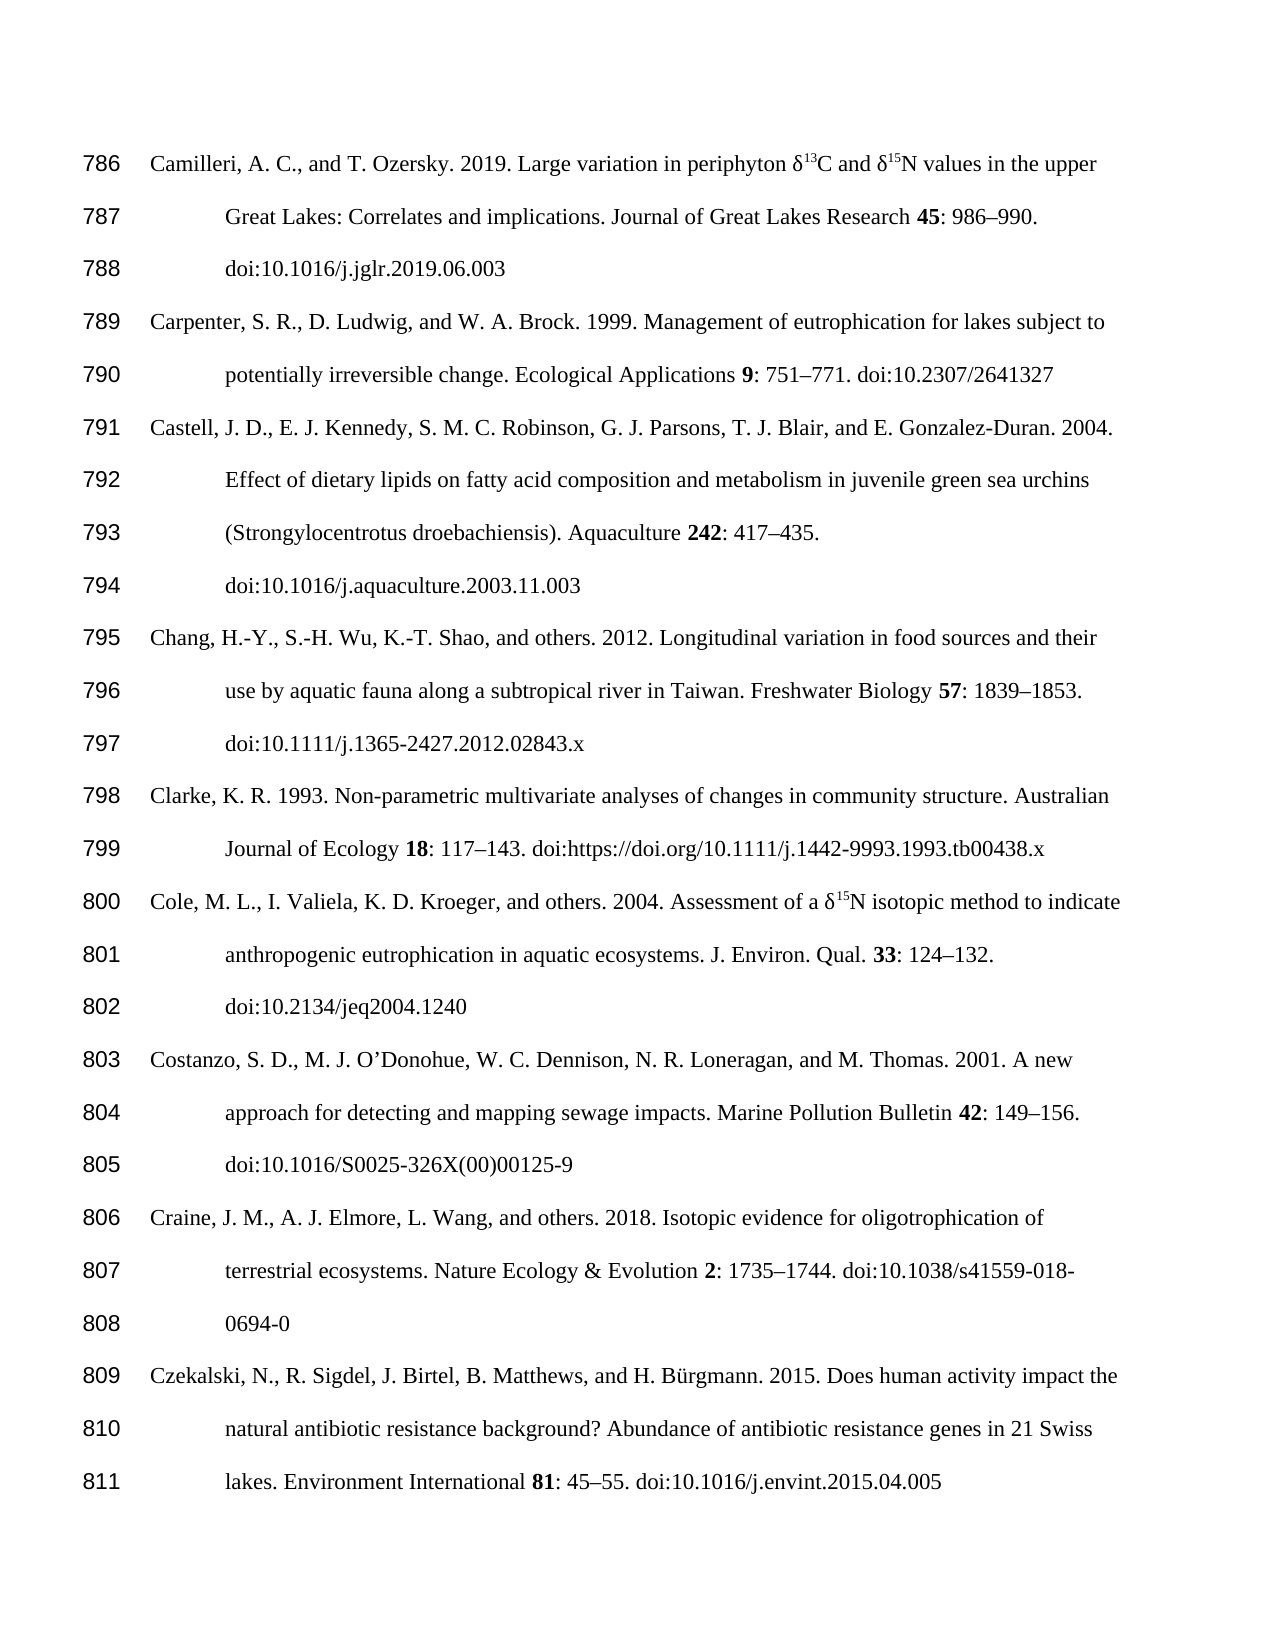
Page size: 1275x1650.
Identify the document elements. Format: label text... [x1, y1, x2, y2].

text Chang, H.-Y., S.-H. Wu, K.-T. Shao, and others. 2012. Longitudinal variation in food sources and their use by aquatic fauna along a subtropical river in Taiwan. Freshwater Biology 57: 1839–1853. doi:10.1111/j.1365-2427.2012.02843.x [150, 624, 1125, 756]
text Carpenter, S. R., D. Ludwig, and W. A. Brock. 1999. Management of eutrophication for lakes subject to potentially irreversible change. Ecological Applications 9: 751–771. doi:10.2307/2641327 [150, 308, 1125, 387]
text Camilleri, A. C., and T. Ozersky. 2019. Large variation in periphyton δ13C and δ15N values in the upper Great Lakes: Correlates and implications. Journal of Great Lakes Research 45: 986–990. doi:10.1016/j.jglr.2019.06.003 [150, 150, 1125, 282]
text Craine, J. M., A. J. Elmore, L. Wang, and others. 2018. Isotopic evidence for oligotrophication of terrestrial ecosystems. Nature Ecology & Evolution 2: 1735–1744. doi:10.1038/s41559-018-0694-0 [150, 1204, 1125, 1336]
text Castell, J. D., E. J. Kennedy, S. M. C. Robinson, G. J. Parsons, T. J. Blair, and E. Gonzalez-Duran. 2004. Effect of dietary lipids on fatty acid composition and metabolism in juvenile green sea urchins (Strongylocentrotus droebachiensis). Aquaculture 242: 417–435. doi:10.1016/j.aquaculture.2003.11.003 [150, 413, 1125, 598]
text Clarke, K. R. 1993. Non-parametric multivariate analyses of changes in community structure. Australian Journal of Ecology 18: 117–143. doi:https://doi.org/10.1111/j.1442-9993.1993.tb00438.x [150, 782, 1125, 862]
text Czekalski, N., R. Sigdel, J. Birtel, B. Matthews, and H. Bürgmann. 2015. Does human activity impact the natural antibiotic resistance background? Abundance of antibiotic resistance genes in 21 Swiss lakes. Environment International 81: 45–55. doi:10.1016/j.envint.2015.04.005 [150, 1362, 1125, 1494]
text Cole, M. L., I. Valiela, K. D. Kroeger, and others. 2004. Assessment of a δ15N isotopic method to indicate anthropogenic eutrophication in aquatic ecosystems. J. Environ. Qual. 33: 124–132. doi:10.2134/jeq2004.1240 [150, 888, 1125, 1020]
text Costanzo, S. D., M. J. O’Donohue, W. C. Dennison, N. R. Loneragan, and M. Thomas. 2001. A new approach for detecting and mapping sewage impacts. Marine Pollution Bulletin 42: 149–156. doi:10.1016/S0025-326X(00)00125-9 [150, 1046, 1125, 1178]
